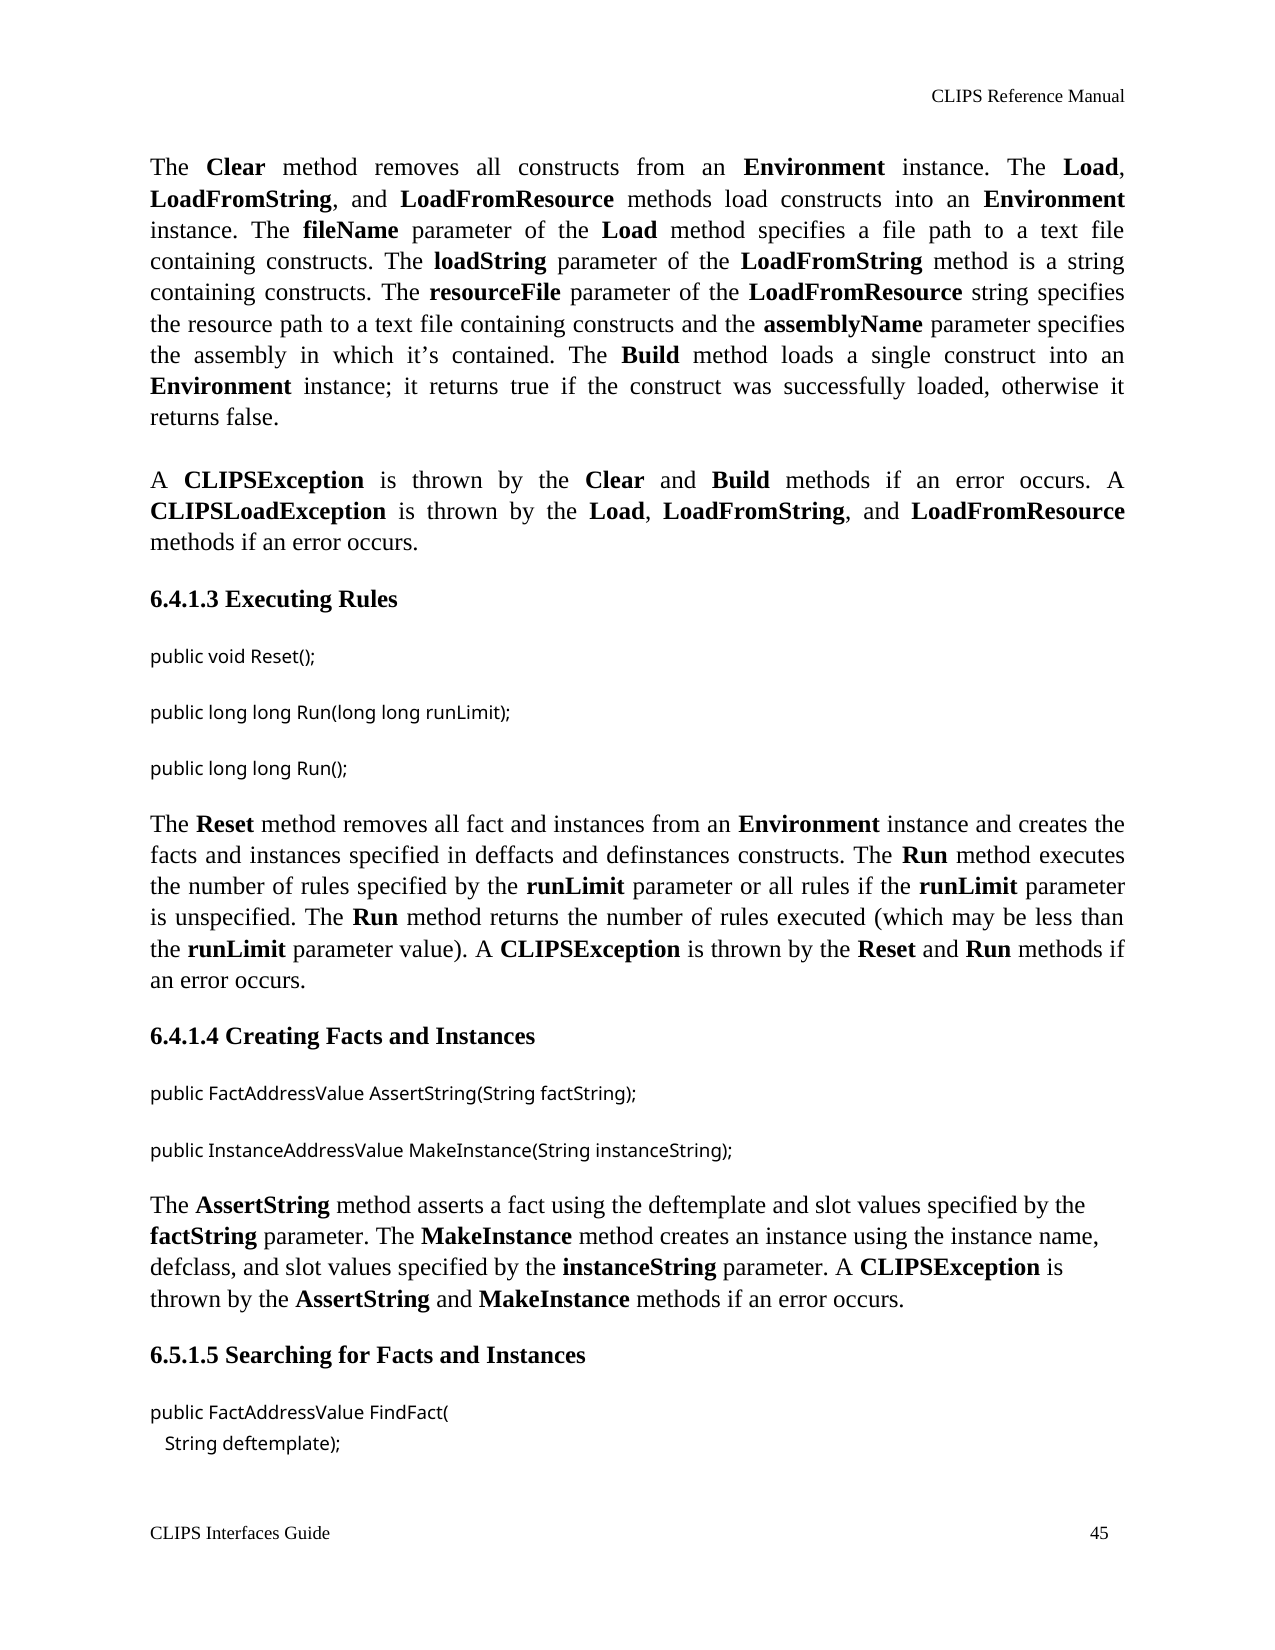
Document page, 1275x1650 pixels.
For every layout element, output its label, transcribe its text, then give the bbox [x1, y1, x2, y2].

text A CLIPSException is thrown by the Clear and Build methods if an error occurs. A CLIPSLoadException is thrown by the Load, LoadFromString, and LoadFromResource methods if an error occurs. [150, 462, 1125, 556]
text The Reset method removes all fact and instances from an Environment instance and creates the facts and instances specified in deffacts and definstances constructs. The Run method executes the number of rules specified by the runLimit parameter or all rules if the runLimit parameter is unspecified. The Run method returns the number of rules executed (which may be less than the runLimit parameter value). A CLIPSException is thrown by the Reset and Run methods if an error occurs. [150, 806, 1125, 994]
text public void Reset(); [150, 637, 1125, 669]
text The AssertString method asserts a fact using the deftemplate and slot values specified by the factString parameter. The MakeInstance method creates an instance using the instance name, defclass, and slot values specified by the instanceString parameter. A CLIPSException is thrown by the AssertString and MakeInstance methods if an error occurs. [150, 1187, 1125, 1312]
subtitle 6.4.1.3 Executing Rules [150, 581, 1125, 612]
subtitle 6.4.1.4 Creating Facts and Instances [150, 1019, 1125, 1050]
text public FactAddressValue FindFact( String deftemplate); [150, 1394, 1125, 1456]
subtitle 6.5.1.5 Searching for Facts and Instances [150, 1337, 1125, 1369]
text public long long Run(); [150, 750, 1125, 781]
text public long long Run(long long runLimit); [150, 694, 1125, 725]
text The Clear method removes all constructs from an Environment instance. The Load, LoadFromString, and LoadFromResource methods load constructs into an Environment instance. The fileName parameter of the Load method specifies a file path to a text file containing constructs. The loadString parameter of the LoadFromString method is a string containing constructs. The resourceFile parameter of the LoadFromResource string specifies the resource path to a text file containing constructs and the assemblyName parameter specifies the assembly in which it’s contained. The Build method loads a single construct into an Environment instance; it returns true if the construct was successfully loaded, otherwise it returns false. [150, 150, 1125, 431]
text public InstanceAddressValue MakeInstance(String instanceString); [150, 1131, 1125, 1162]
text public FactAddressValue AssertString(String factString); [150, 1075, 1125, 1106]
